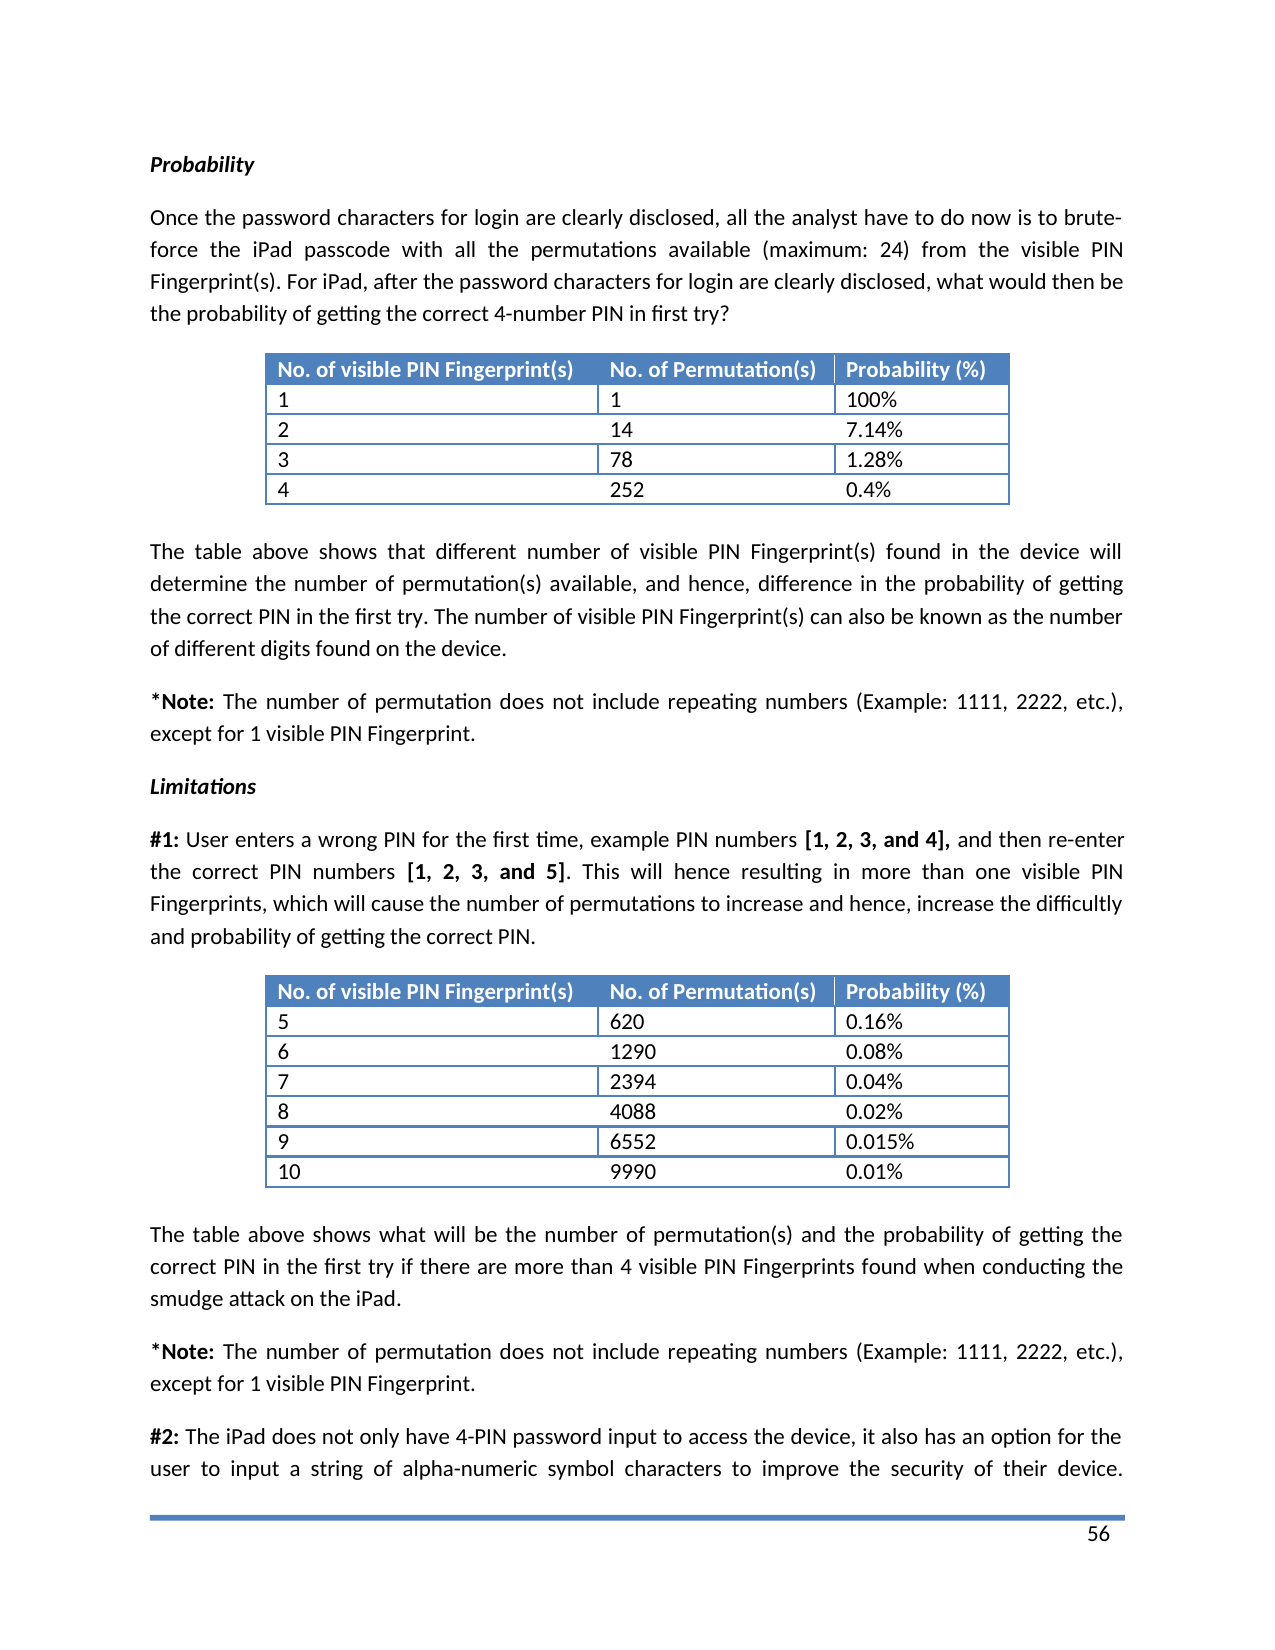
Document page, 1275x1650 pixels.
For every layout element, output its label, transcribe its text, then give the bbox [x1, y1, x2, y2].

table_cell 4088 [598, 1097, 834, 1125]
table_cell 10 [267, 1158, 598, 1186]
table_cell 5 [267, 1007, 597, 1035]
table_header No. of Permutation(s) [598, 355, 834, 383]
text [150, 1422, 1125, 1483]
table_cell 7.14% [835, 415, 1008, 443]
table_cell 1 [267, 385, 597, 413]
text The table above shows that different number of visible PIN Fingerprint(s) found in the device will determine the number of permutation(s) available, and hence, difference in the probability of getting the correct PIN in the first try. The number of visible PIN Fingerprint(s) can also be known as the number of different digits found on the device. [150, 505, 1125, 662]
table_cell 9990 [598, 1158, 834, 1186]
table_cell 0.01% [835, 1158, 1008, 1186]
table_cell 6552 [599, 1128, 834, 1155]
table_cell 2 [267, 415, 598, 443]
text Probability [150, 150, 1125, 178]
table_header Probability (%) [835, 977, 1008, 1005]
table_header No. of visible PIN Fingerprint(s) [267, 977, 598, 1005]
text #1: User enters a wrong PIN for the first time, example PIN numbers [1, 2, 3, and 4], and then re-enter the correct PIN numbers [1, 2, 3, and 5]. This will hence resulting in more than one visible PIN Fingerprints, which will cause the number of permutations to increase and hence, increase the difficultly and probability of getting the correct PIN. [150, 825, 1125, 950]
table_cell 620 [599, 1007, 834, 1035]
table_cell 4 [267, 475, 598, 503]
table_cell 8 [267, 1097, 598, 1125]
table_cell 100% [836, 385, 1008, 413]
text *Note: The number of permutation does not include repeating numbers (Example: 1111, 2222, etc.), except for 1 visible PIN Fingerprint. [150, 687, 1125, 747]
table_cell 3 [267, 445, 597, 473]
table_cell 1.28% [836, 445, 1008, 473]
table_cell 0.04% [836, 1067, 1008, 1095]
text The table above shows what will be the number of permutation(s) and the probability of getting the correct PIN in the first try if there are more than 4 visible PIN Fingerprints found when conducting the smudge attack on the iPad. [150, 1188, 1125, 1312]
text *Note: The number of permutation does not include repeating numbers (Example: 1111, 2222, etc.), except for 1 visible PIN Fingerprint. [150, 1337, 1125, 1397]
table_cell 7 [267, 1067, 597, 1095]
table_cell 0.02% [835, 1097, 1008, 1125]
table_cell 9 [267, 1128, 597, 1155]
table_header No. of Permutation(s) [598, 977, 834, 1005]
table_cell 0.4% [835, 475, 1008, 503]
table_cell 0.08% [835, 1037, 1008, 1065]
table_cell 14 [598, 415, 834, 443]
text Once the password characters for login are clearly disclosed, all the analyst have to do now is to brute-force the iPad passcode with all the permutations available (maximum: 24) from the visible PIN Fingerprint(s). For iPad, after the password characters for login are clearly disclosed, what would then be the probability of getting the correct 4-number PIN in first try? [150, 203, 1125, 328]
table_cell 1 [599, 385, 834, 413]
table_cell 1290 [598, 1037, 834, 1065]
table_cell 78 [599, 445, 834, 473]
table_header Probability (%) [835, 355, 1008, 383]
table_cell 0.015% [836, 1128, 1008, 1155]
table_cell 252 [598, 475, 834, 503]
table_header No. of visible PIN Fingerprint(s) [267, 355, 598, 383]
text Limitations [150, 772, 1125, 800]
table_cell 2394 [599, 1067, 834, 1095]
table_cell 6 [267, 1037, 598, 1065]
table_cell 0.16% [836, 1007, 1008, 1035]
